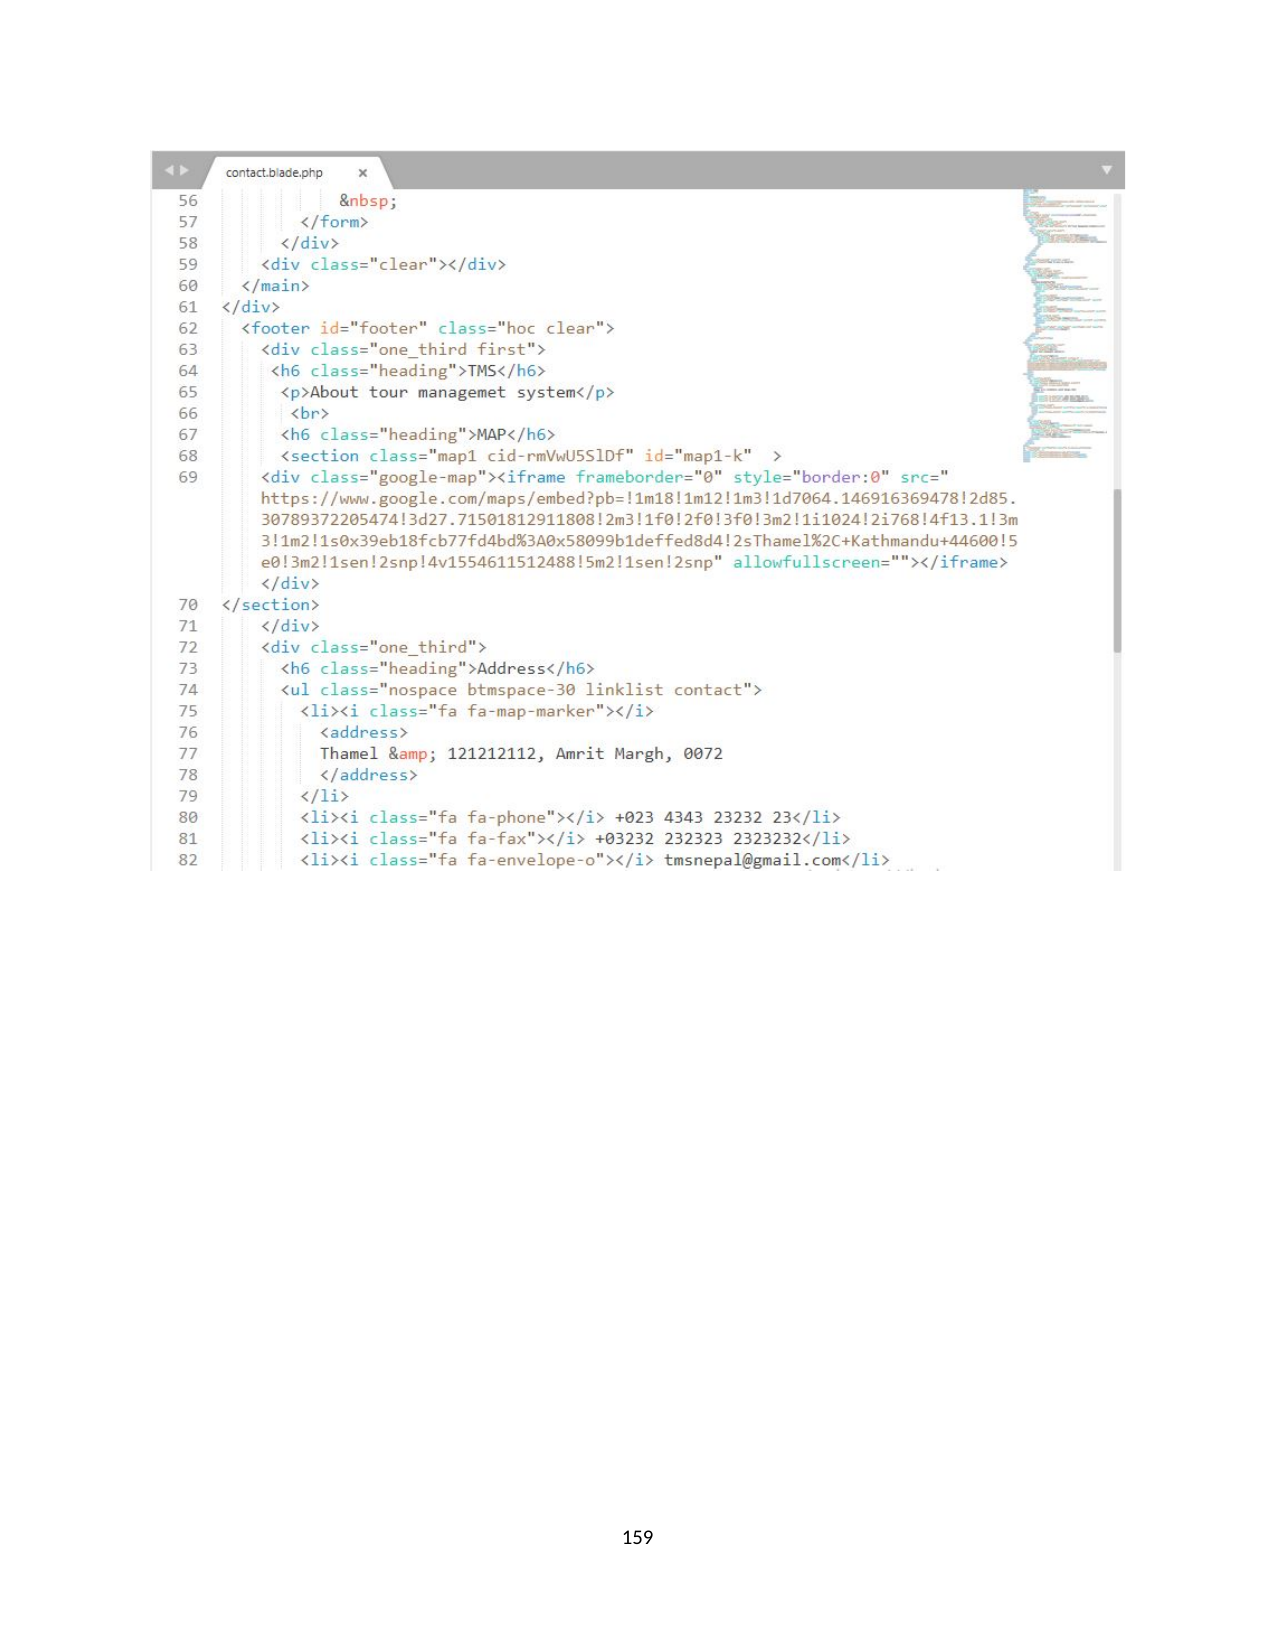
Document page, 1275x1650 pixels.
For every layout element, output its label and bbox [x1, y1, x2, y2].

picture [150, 150, 1125, 871]
